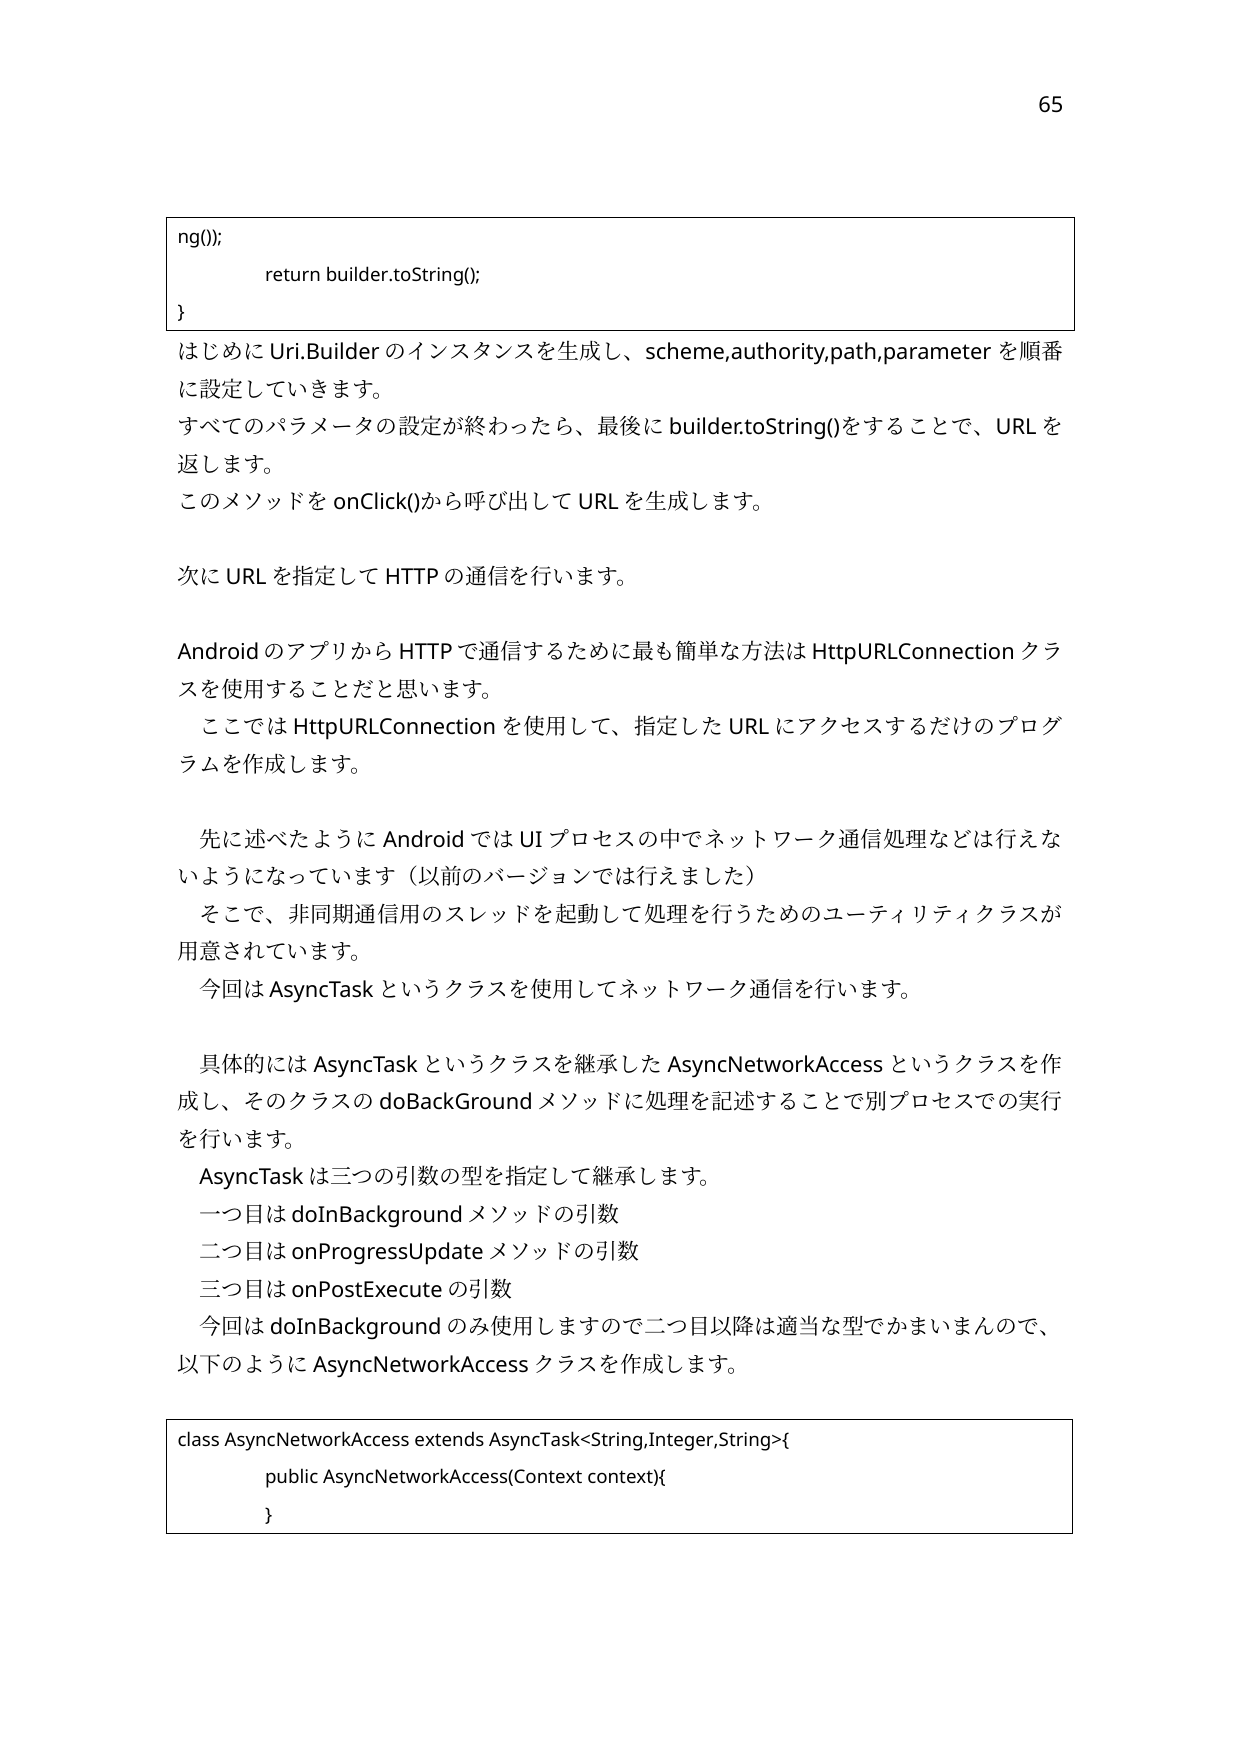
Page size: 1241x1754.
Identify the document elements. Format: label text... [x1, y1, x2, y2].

text 具体的にはAsyncTaskというクラスを継承したAsyncNetworkAccessというクラスを作成し、そのクラスのdoBackGroundメソッドに処理を記述することで別プロセスでの実行を行います。 [177, 1044, 1063, 1156]
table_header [167, 218, 1074, 330]
text AndroidのアプリからHTTPで通信するために最も簡単な方法はHttpURLConnectionクラスを使用することだと思います。 [177, 631, 1063, 706]
text 三つ目はonPostExecuteの引数 [177, 1269, 1063, 1306]
text そこで、非同期通信用のスレッドを起動して処理を行うためのユーティリティクラスが用意されています。 [177, 894, 1063, 969]
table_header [167, 1420, 1072, 1532]
text ここではHttpURLConnectionを使用して、指定したURLにアクセスするだけのプログラムを作成します。 [177, 706, 1063, 781]
text AsyncTaskは三つの引数の型を指定して継承します。 [177, 1156, 1063, 1194]
text はじめにUri.Builderのインスタンスを生成し、scheme,authority,path,parameter を順番に設定していきます。 [177, 331, 1063, 406]
text 二つ目はonProgressUpdateメソッドの引数 [177, 1231, 1063, 1269]
text すべてのパラメータの設定が終わったら、最後にbuilder.toString()をすることで、URLを返します。 [177, 406, 1063, 481]
text 今回はdoInBackgroundのみ使用しますので二つ目以降は適当な型でかまいまんので、以下のようにAsyncNetworkAccessクラスを作成します。 [177, 1306, 1063, 1381]
text このメソッドをonClick()から呼び出してURLを生成します。 [177, 481, 1063, 519]
text 次にURLを指定してHTTPの通信を行います。 [177, 556, 1063, 594]
text 今回はAsyncTaskというクラスを使用してネットワーク通信を行います。 [177, 969, 1063, 1006]
text 一つ目はdoInBackgroundメソッドの引数 [177, 1194, 1063, 1231]
text 先に述べたようにAndroidではUIプロセスの中でネットワーク通信処理などは行えないようになっています（以前のバージョンでは行えました） [177, 819, 1063, 894]
